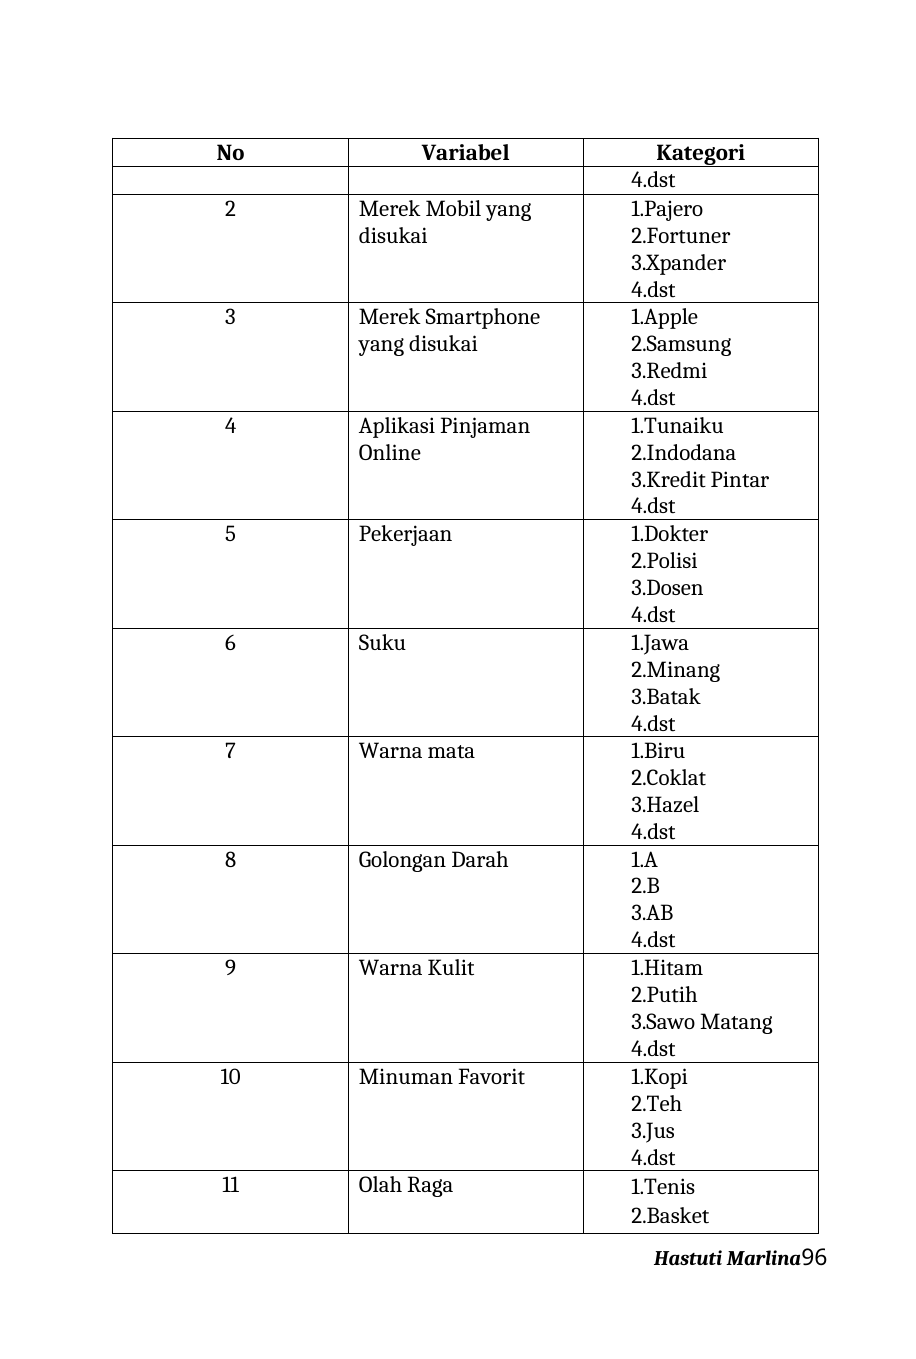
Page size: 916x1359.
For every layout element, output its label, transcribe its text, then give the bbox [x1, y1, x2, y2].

table_cell 1.Pajero 2.Fortuner 3.Xpander 4.dst [584, 195, 818, 302]
table_cell 4 [113, 412, 348, 519]
table_cell 1.A 2.B 3.AB 4.dst [584, 846, 818, 953]
table_cell 1.Apple 2.Samsung 3.Redmi 4.dst [584, 303, 818, 411]
table_header Variabel [349, 139, 583, 166]
table_cell 7 [113, 737, 348, 844]
table_cell Warna mata [349, 737, 583, 844]
table_cell Minuman Favorit [349, 1063, 583, 1170]
table_cell 1.Biru 2.Coklat 3.Hazel 4.dst [584, 737, 818, 844]
table_cell Suku [349, 629, 583, 736]
table_cell Warna Kulit [349, 954, 583, 1062]
table_cell 10 [113, 1063, 348, 1170]
table_cell Golongan Darah [349, 846, 583, 953]
table_cell 6 [113, 629, 348, 736]
table_cell 3 [113, 303, 348, 411]
table_cell Aplikasi Pinjaman Online [349, 412, 583, 519]
table_cell 1.Jawa 2.Minang 3.Batak 4.dst [584, 629, 818, 736]
table_cell Pekerjaan [349, 520, 583, 628]
table_cell 1.Kopi 2.Teh 3.Jus 4.dst [584, 1063, 818, 1170]
table_header No [113, 139, 348, 166]
table_cell 1.Tunaiku 2.Indodana 3.Kredit Pintar 4.dst [584, 412, 818, 519]
table_cell 1.Tenis 2.Basket [584, 1171, 818, 1233]
table_cell 11 [113, 1171, 348, 1233]
table_cell 1.Dokter 2.Polisi 3.Dosen 4.dst [584, 520, 818, 628]
table_cell 5 [113, 520, 348, 628]
table_header Kategori [584, 139, 818, 166]
table_cell 4.dst [584, 167, 818, 194]
table_cell Olah Raga [349, 1171, 583, 1233]
table_cell [349, 167, 583, 194]
table_cell 9 [113, 954, 348, 1062]
table_cell Merek Mobil yang disukai [349, 195, 583, 302]
table_cell [113, 167, 348, 194]
table_cell 8 [113, 846, 348, 953]
table_cell Merek Smartphone yang disukai [349, 303, 583, 411]
table_cell 1.Hitam 2.Putih 3.Sawo Matang 4.dst [584, 954, 818, 1062]
text Hastuti Marlina96 [123, 1243, 827, 1271]
table_cell 2 [113, 195, 348, 302]
